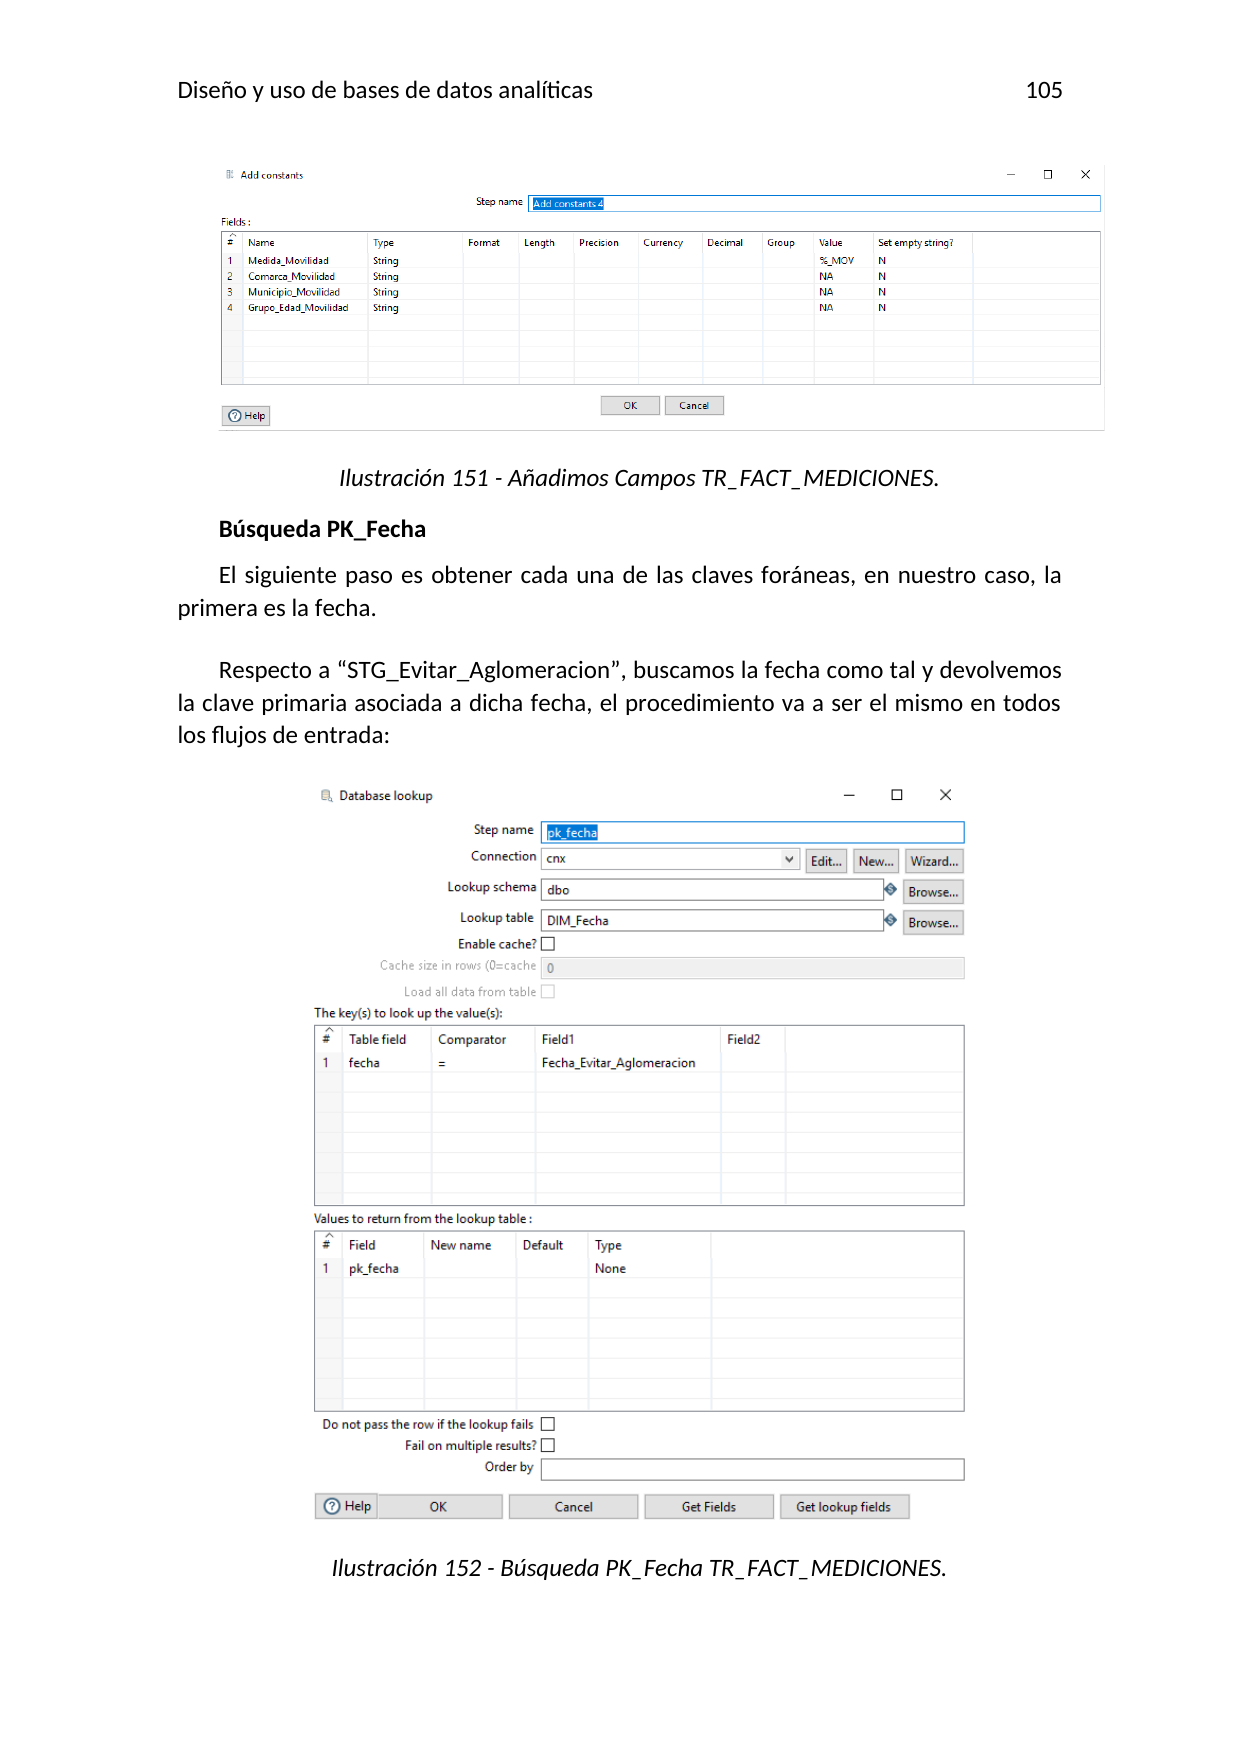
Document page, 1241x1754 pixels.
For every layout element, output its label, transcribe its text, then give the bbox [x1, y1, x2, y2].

text Ilustración 152 - Búsqueda PK_Fecha TR_FACT_MEDICIONES. [177, 1552, 1063, 1582]
text Respecto a “STG_Evitar_Aglomeracion”, buscamos la fecha como tal y devolvemos la clave primaria asociada a dicha fecha, el procedimiento va a ser el mismo en todos los flujos de entrada: [177, 654, 1063, 750]
subtitle Búsqueda PK_Fecha [177, 513, 1063, 544]
picture [313, 781, 969, 1521]
text El siguiente paso es obtener cada una de las claves foráneas, en nuestro caso, la primera es la fecha. [177, 559, 1063, 622]
text Ilustración 151 - Añadimos Campos TR_FACT_MEDICIONES. [177, 462, 1063, 493]
picture [218, 165, 1105, 431]
